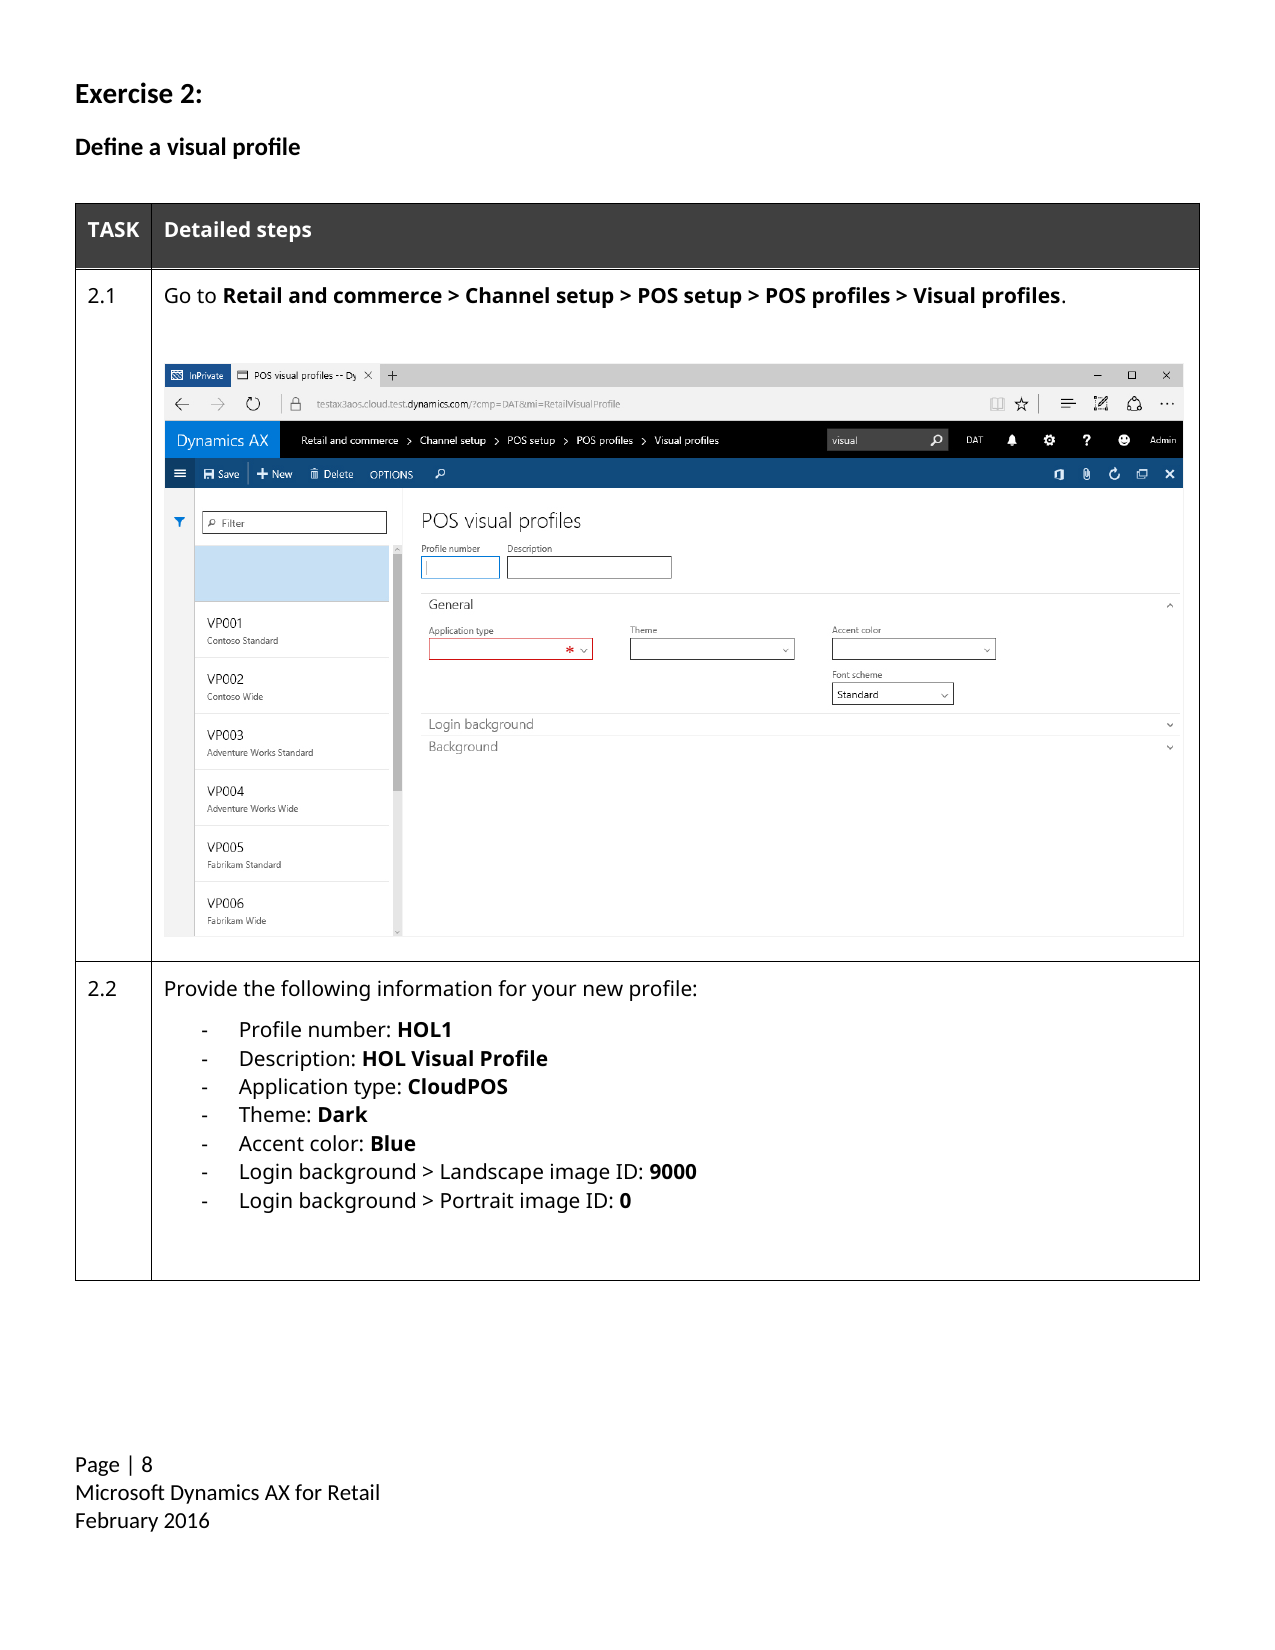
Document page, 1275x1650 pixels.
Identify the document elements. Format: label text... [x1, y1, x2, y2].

subtitle Exercise 2: [75, 75, 1200, 111]
table_cell 2.2 [76, 962, 151, 1280]
table_header TASK [76, 204, 151, 268]
subtitle Define a visual profile [75, 131, 1200, 162]
picture [165, 364, 1183, 936]
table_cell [152, 962, 1199, 1280]
table_cell Go to Retail and commerce > Channel setup > POS setup > POS profiles > Visual profiles. [152, 270, 1199, 961]
table_cell 2.1 [76, 270, 151, 961]
table_header Detailed steps [152, 204, 1199, 268]
